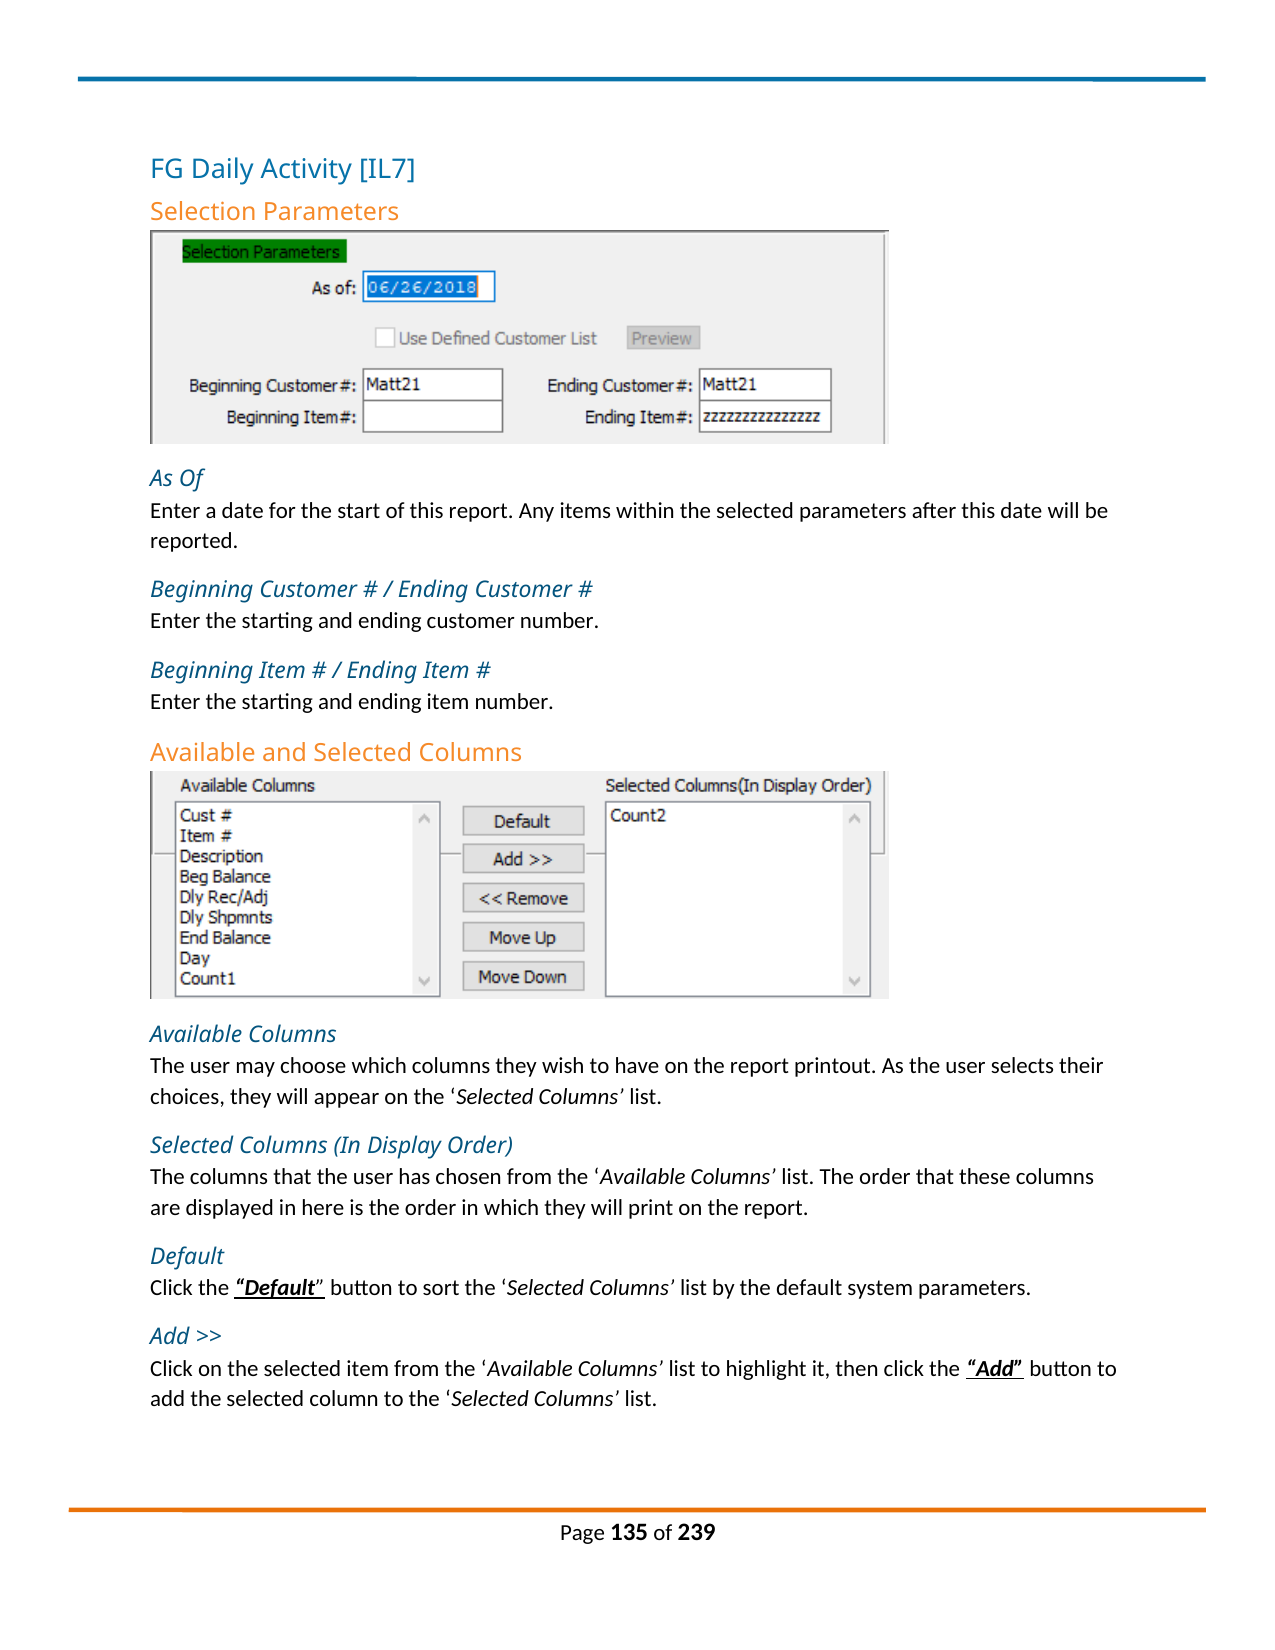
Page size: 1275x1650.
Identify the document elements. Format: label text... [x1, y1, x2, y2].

subtitle Selection Parameters [150, 194, 1125, 228]
subtitle Available Columns [150, 1018, 1125, 1049]
subtitle Available and Selected Columns [150, 734, 1125, 768]
subtitle Beginning Item # / Ending Item # [150, 653, 1125, 685]
subtitle Selected Columns (In Display Order) [150, 1129, 1125, 1160]
picture [150, 230, 889, 444]
subtitle As Of [150, 462, 1125, 493]
picture [150, 771, 889, 999]
subtitle Default [150, 1239, 1125, 1271]
text Click the “Default” button to sort the ‘Selected Columns’ list by the default system parameters. [150, 1273, 1125, 1301]
subtitle FG Daily Activity [IL7] [150, 150, 1125, 187]
text Enter a date for the start of this report. Any items within the selected parameters after this date will be reported. [150, 496, 1125, 554]
text The columns that the user has chosen from the ‘Available Columns’ list. The order that these columns are displayed in here is the order in which they will print on the report. [150, 1162, 1125, 1221]
text Enter the starting and ending item number. [150, 687, 1125, 715]
subtitle Beginning Customer # / Ending Customer # [150, 573, 1125, 604]
subtitle Add >> [150, 1320, 1125, 1351]
text Enter the starting and ending customer number. [150, 607, 1125, 635]
text The user may choose which columns they wish to have on the report printout. As the user selects their choices, they will appear on the ‘Selected Columns’ list. [150, 1052, 1125, 1110]
text Click on the selected item from the ‘Available Columns’ list to highlight it, then click the “Add” button to add the selected column to the ‘Selected Columns’ list. [150, 1354, 1125, 1412]
